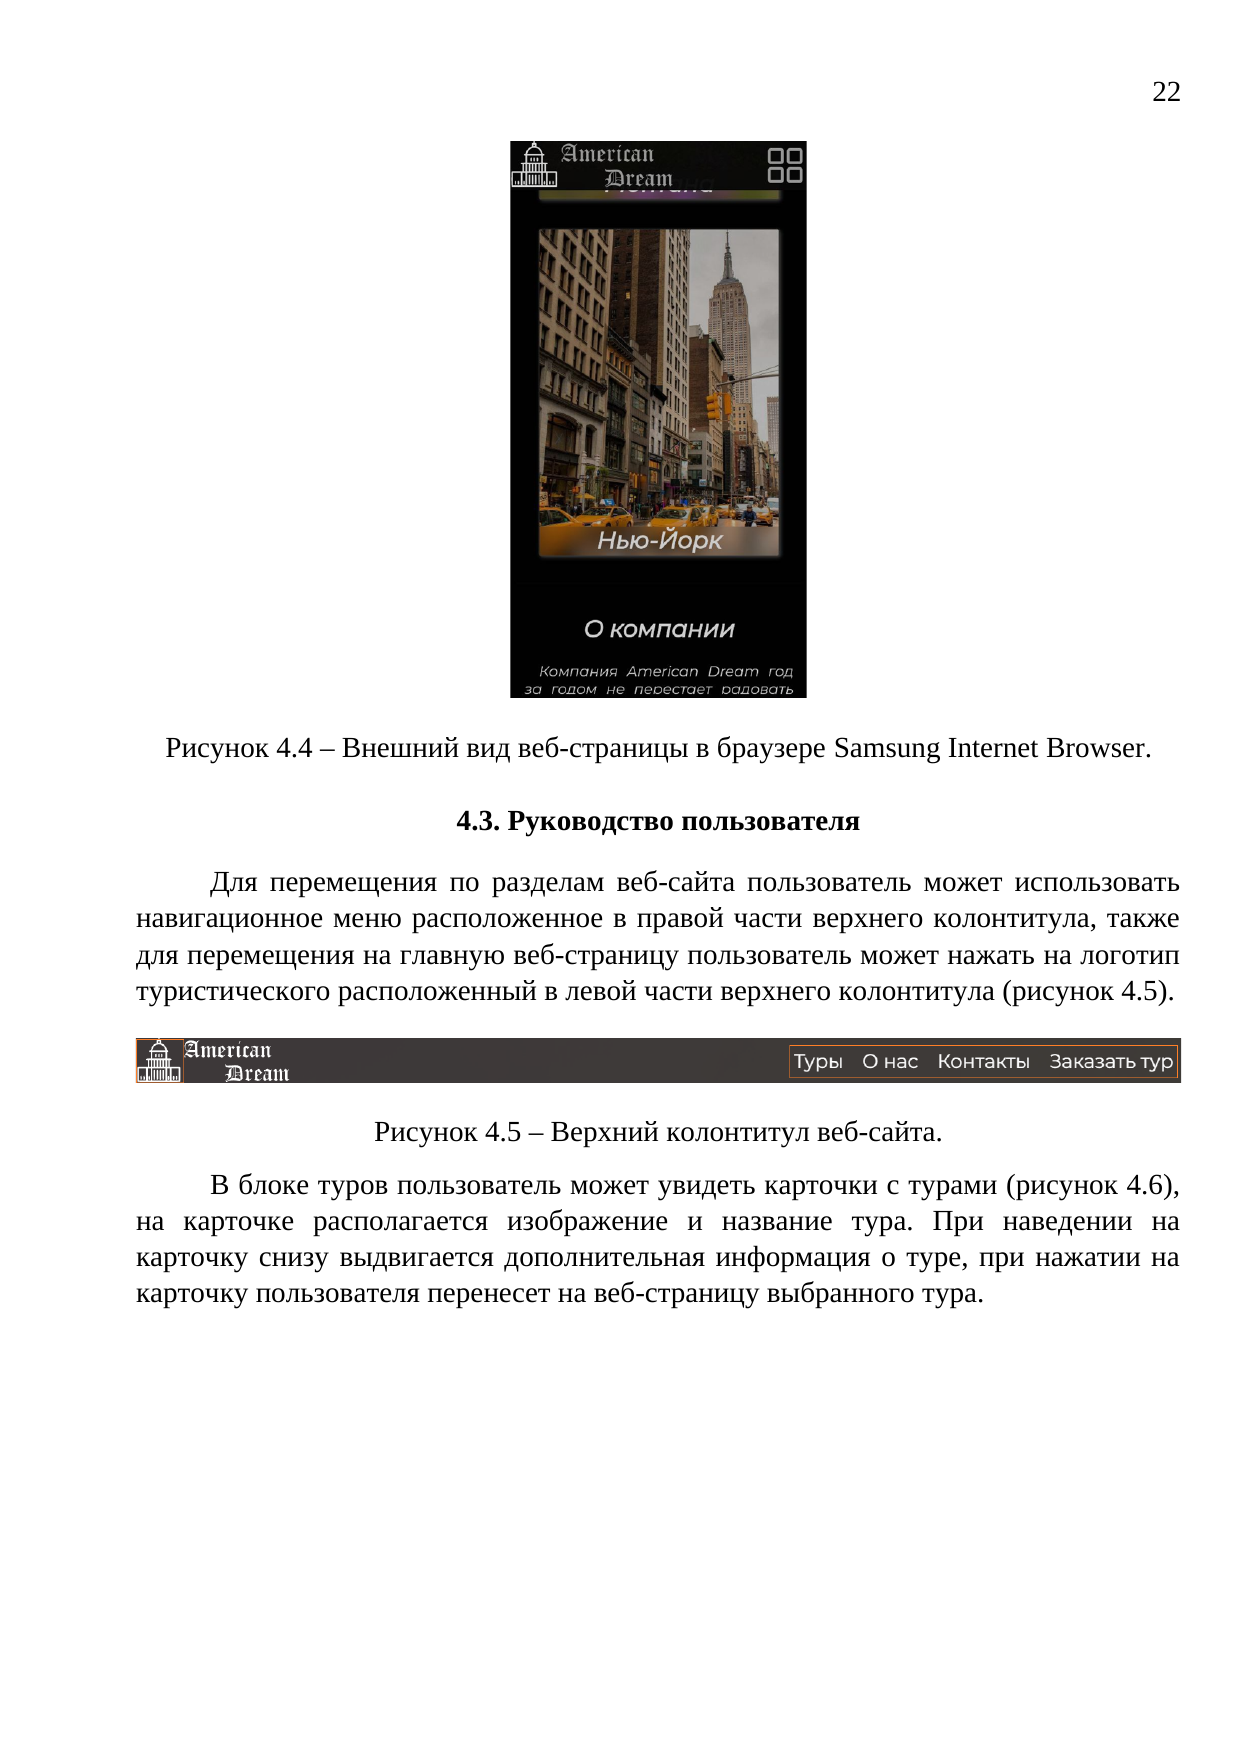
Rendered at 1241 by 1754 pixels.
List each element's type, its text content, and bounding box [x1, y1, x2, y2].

subtitle 4.3. Руководство пользователя [136, 803, 1181, 837]
text Для перемещения по разделам веб-сайта пользователь может использовать навигационное меню расположенное в правой части верхнего колонтитула, также для перемещения на главную веб-страницу пользователь может нажать на логотип туристического расположенный в левой части верхнего колонтитула (рисунок 4.5). [136, 864, 1181, 1006]
picture [510, 141, 807, 698]
text Рисунок 4.4 – Внешний вид веб-страницы в браузере Samsung Internet Browser. [136, 730, 1181, 763]
text Рисунок 4.5 – Верхний колонтитул веб-сайта. [136, 1114, 1181, 1148]
picture [135, 1038, 1182, 1083]
text В блоке туров пользователь может увидеть карточки с турами (рисунок 4.6), на карточке располагается изображение и название тура. При наведении на карточку снизу выдвигается дополнительная информация о туре, при нажатии на карточку пользователя перенесет на веб-страницу выбранного тура. [136, 1167, 1181, 1309]
